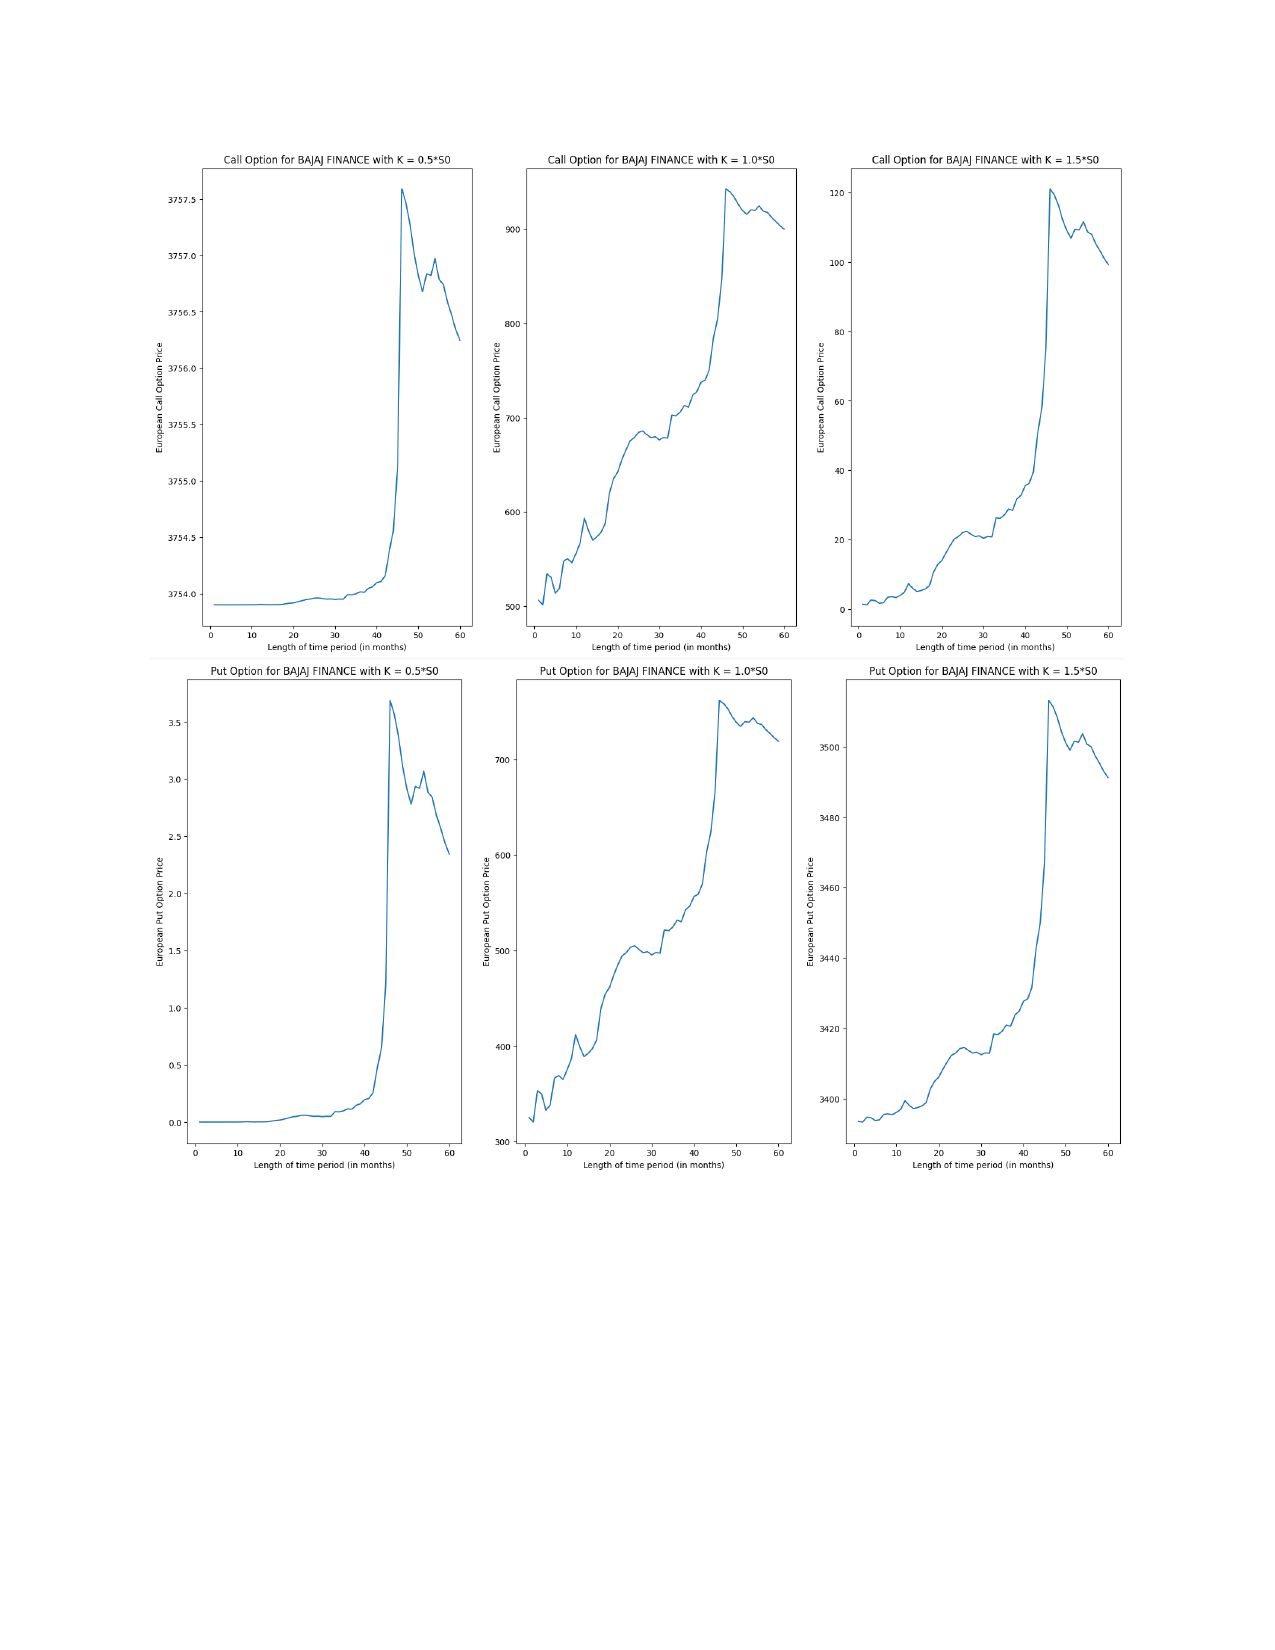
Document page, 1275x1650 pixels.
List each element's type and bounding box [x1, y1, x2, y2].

picture [150, 660, 1125, 1175]
picture [150, 150, 1125, 657]
